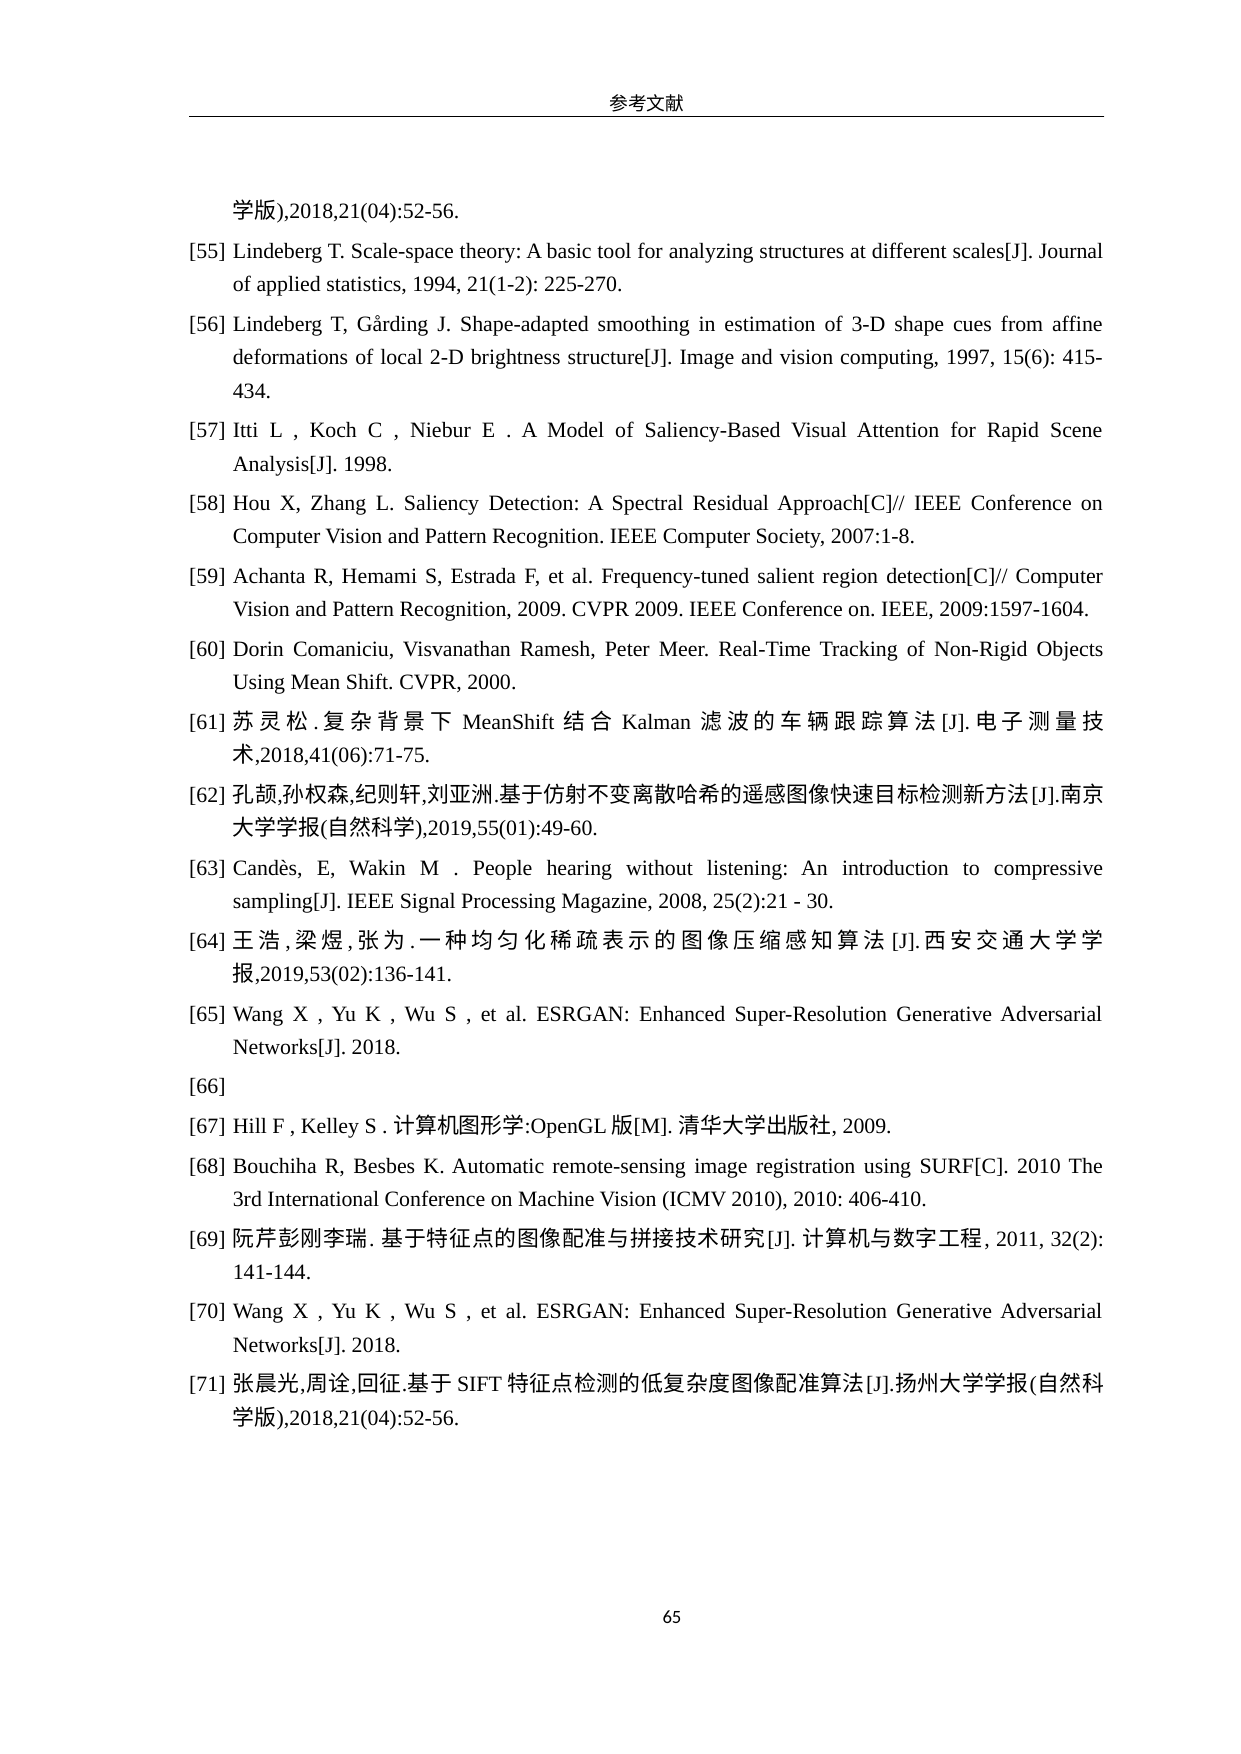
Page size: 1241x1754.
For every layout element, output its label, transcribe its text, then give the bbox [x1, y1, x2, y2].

list 张晨光,周诠,回征.基于SIFT特征点检测的低复杂度图像配准算法[J].扬州大学学报(自然科学版),2018,21(04):52-56. [189, 1365, 1104, 1432]
list Hill F , Kelley S . 计算机图形学:OpenGL版[M]. 清华大学出版社, 2009. [189, 1107, 1104, 1140]
list Candès, E, Wakin M . People hearing without listening: An introduction to compressive sampling[J]. IEEE Signal Processing Magazine, 2008, 25(2):21 - 30. [189, 848, 1104, 915]
list Hou X, Zhang L. Saliency Detection: A Spectral Residual Approach[C]// IEEE Conference on Computer Vision and Pattern Recognition. IEEE Computer Society, 2007:1-8. [189, 484, 1104, 551]
list 阮芹彭刚李瑞. 基于特征点的图像配准与拼接技术研究[J]. 计算机与数字工程, 2011, 32(2): 141-144. [189, 1219, 1104, 1286]
list Lindeberg T, Gårding J. Shape-adapted smoothing in estimation of 3-D shape cues from affine deformations of local 2-D brightness structure[J]. Image and vision computing, 1997, 15(6): 415-434. [189, 305, 1104, 405]
list 王浩,梁煜,张为.一种均匀化稀疏表示的图像压缩感知算法[J].西安交通大学学报,2019,53(02):136-141. [189, 921, 1104, 988]
list Wang X , Yu K , Wu S , et al. ESRGAN: Enhanced Super-Resolution Generative Adversarial Networks[J]. 2018. [189, 1292, 1104, 1359]
list 孔颉,孙权森,纪则轩,刘亚洲.基于仿射不变离散哈希的遥感图像快速目标检测新方法[J].南京大学学报(自然科学),2019,55(01):49-60. [189, 776, 1104, 842]
list Wang X , Yu K , Wu S , et al. ESRGAN: Enhanced Super-Resolution Generative Adversarial Networks[J]. 2018. [189, 994, 1104, 1061]
list Bouchiha R, Besbes K. Automatic remote-sensing image registration using SURF[C]. 2010 The 3rd International Conference on Machine Vision (ICMV 2010), 2010: 406-410. [189, 1146, 1104, 1213]
list Lindeberg T. Scale-space theory: A basic tool for analyzing structures at different scales[J]. Journal of applied statistics, 1994, 21(1-2): 225-270. [189, 232, 1104, 298]
list 张晨光,周诠,回征.基于SIFT特征点检测的低复杂度图像配准算法[J].扬州大学学报(自然科学版),2018,21(04):52-56. [189, 192, 1104, 226]
list Dorin Comaniciu, Visvanathan Ramesh, Peter Meer. Real-Time Tracking of Non-Rigid Objects Using Mean Shift. CVPR, 2000. [189, 630, 1104, 696]
list Achanta R, Hemami S, Estrada F, et al. Frequency-tuned salient region detection[C]// Computer Vision and Pattern Recognition, 2009. CVPR 2009. IEEE Conference on. IEEE, 2009:1597-1604. [189, 557, 1104, 623]
list Itti L , Koch C , Niebur E . A Model of Saliency-Based Visual Attention for Rapid Scene Analysis[J]. 1998. [189, 411, 1104, 478]
list 苏灵松.复杂背景下MeanShift结合Kalman滤波的车辆跟踪算法[J].电子测量技术,2018,41(06):71-75. [189, 703, 1104, 769]
